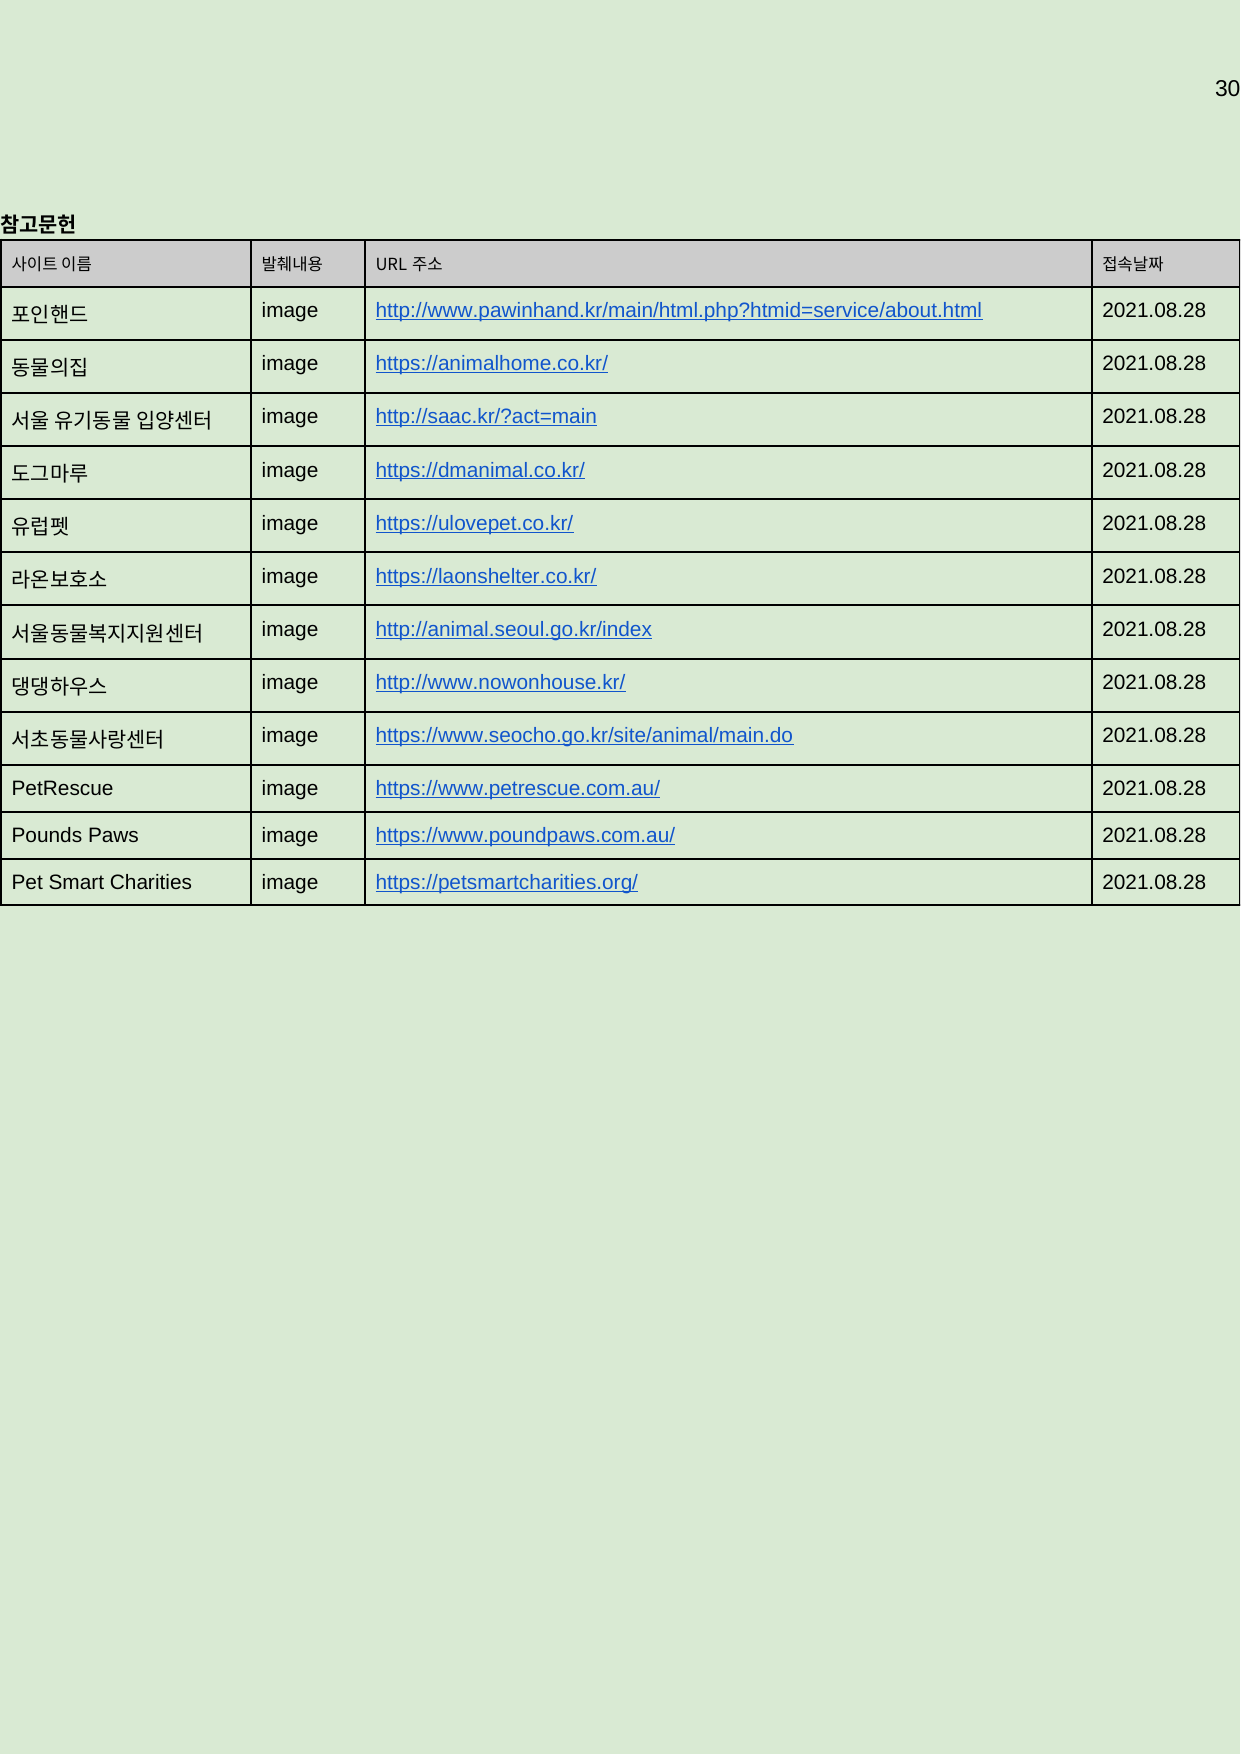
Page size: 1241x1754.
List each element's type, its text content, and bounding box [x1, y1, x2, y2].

table_cell http://saac.kr/?act=main [366, 394, 1091, 445]
table_cell 2021.08.28 [1093, 288, 1239, 339]
table_header 발췌내용 [252, 241, 364, 286]
table_cell 2021.08.28 [1093, 766, 1239, 811]
table_cell 2021.08.28 [1093, 606, 1239, 657]
table_cell 2021.08.28 [1093, 341, 1239, 392]
table_cell 2021.08.28 [1093, 660, 1239, 711]
table_header URL 주소 [366, 241, 1091, 286]
table_cell 동물의집 [2, 341, 250, 392]
table_cell image [252, 341, 364, 392]
table_cell image [252, 713, 364, 764]
table_cell image [252, 447, 364, 498]
table_cell 서초동물사랑센터 [2, 713, 250, 764]
table_cell 서울 유기동물 입양센터 [2, 394, 250, 445]
table_cell 2021.08.28 [1093, 447, 1239, 498]
table_cell image [252, 660, 364, 711]
table_header 접속날짜 [1093, 241, 1239, 286]
table_cell image [252, 288, 364, 339]
table_cell http://animal.seoul.go.kr/index [366, 606, 1091, 657]
table_cell https://ulovepet.co.kr/ [366, 500, 1091, 551]
table_cell https://www.poundpaws.com.au/ [366, 813, 1091, 857]
table_cell 유럽펫 [2, 500, 250, 551]
table_cell https://laonshelter.co.kr/ [366, 553, 1091, 604]
table_cell 2021.08.28 [1093, 500, 1239, 551]
table_cell 서울동물복지지원센터 [2, 606, 250, 657]
table_cell https://animalhome.co.kr/ [366, 341, 1091, 392]
table_cell 도그마루 [2, 447, 250, 498]
table_cell 2021.08.28 [1093, 394, 1239, 445]
table_cell Pet Smart Charities [2, 860, 250, 904]
table_cell 2021.08.28 [1093, 553, 1239, 604]
table_cell 포인핸드 [2, 288, 250, 339]
table_header 사이트 이름 [2, 241, 250, 286]
table_cell 라온보호소 [2, 553, 250, 604]
table_cell PetRescue [2, 766, 250, 811]
table_cell https://www.seocho.go.kr/site/animal/main.do [366, 713, 1091, 764]
table_cell image [252, 394, 364, 445]
table_cell image [252, 766, 364, 811]
text 참고문헌 [0, 208, 1240, 238]
table_cell Pounds Paws [2, 813, 250, 857]
table_cell http://www.pawinhand.kr/main/html.php?htmid=service/about.html [366, 288, 1091, 339]
table_cell 2021.08.28 [1093, 813, 1239, 857]
table_cell https://www.petrescue.com.au/ [366, 766, 1091, 811]
table_cell https://dmanimal.co.kr/ [366, 447, 1091, 498]
table_cell image [252, 500, 364, 551]
table_cell http://www.nowonhouse.kr/ [366, 660, 1091, 711]
table_cell 댕댕하우스 [2, 660, 250, 711]
table_cell 2021.08.28 [1093, 713, 1239, 764]
table_cell image [252, 606, 364, 657]
table_cell image [252, 813, 364, 857]
table_cell image [252, 553, 364, 604]
table_cell 2021.08.28 [1093, 860, 1239, 904]
table_cell https://petsmartcharities.org/ [366, 860, 1091, 904]
table_cell image [252, 860, 364, 904]
